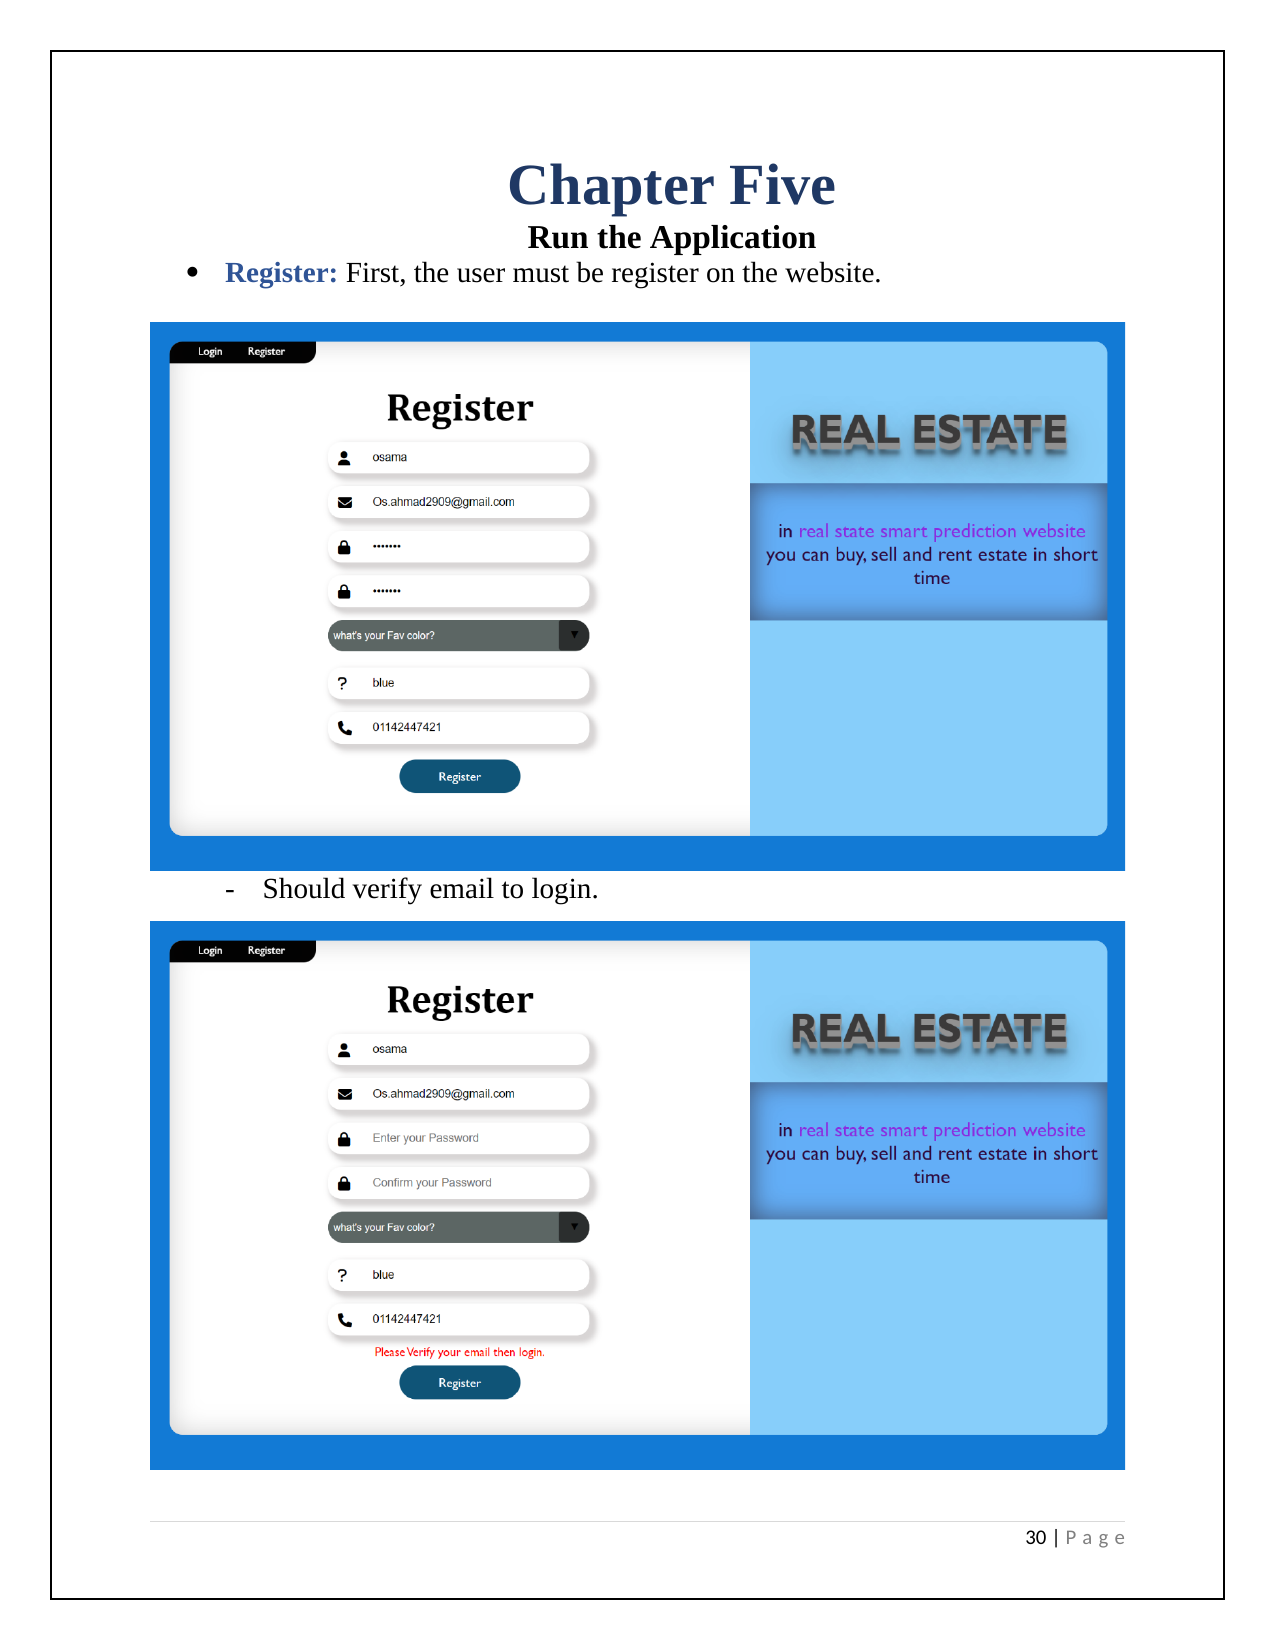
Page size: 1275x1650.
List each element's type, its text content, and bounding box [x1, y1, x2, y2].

list Should verify email to login. [225, 871, 1125, 904]
picture [150, 322, 1125, 871]
text Chapter Five [219, 150, 1125, 217]
picture [150, 921, 1125, 1470]
list Register: First, the user must be register on the website. [187, 255, 1125, 289]
text Run the Application [219, 217, 1125, 255]
